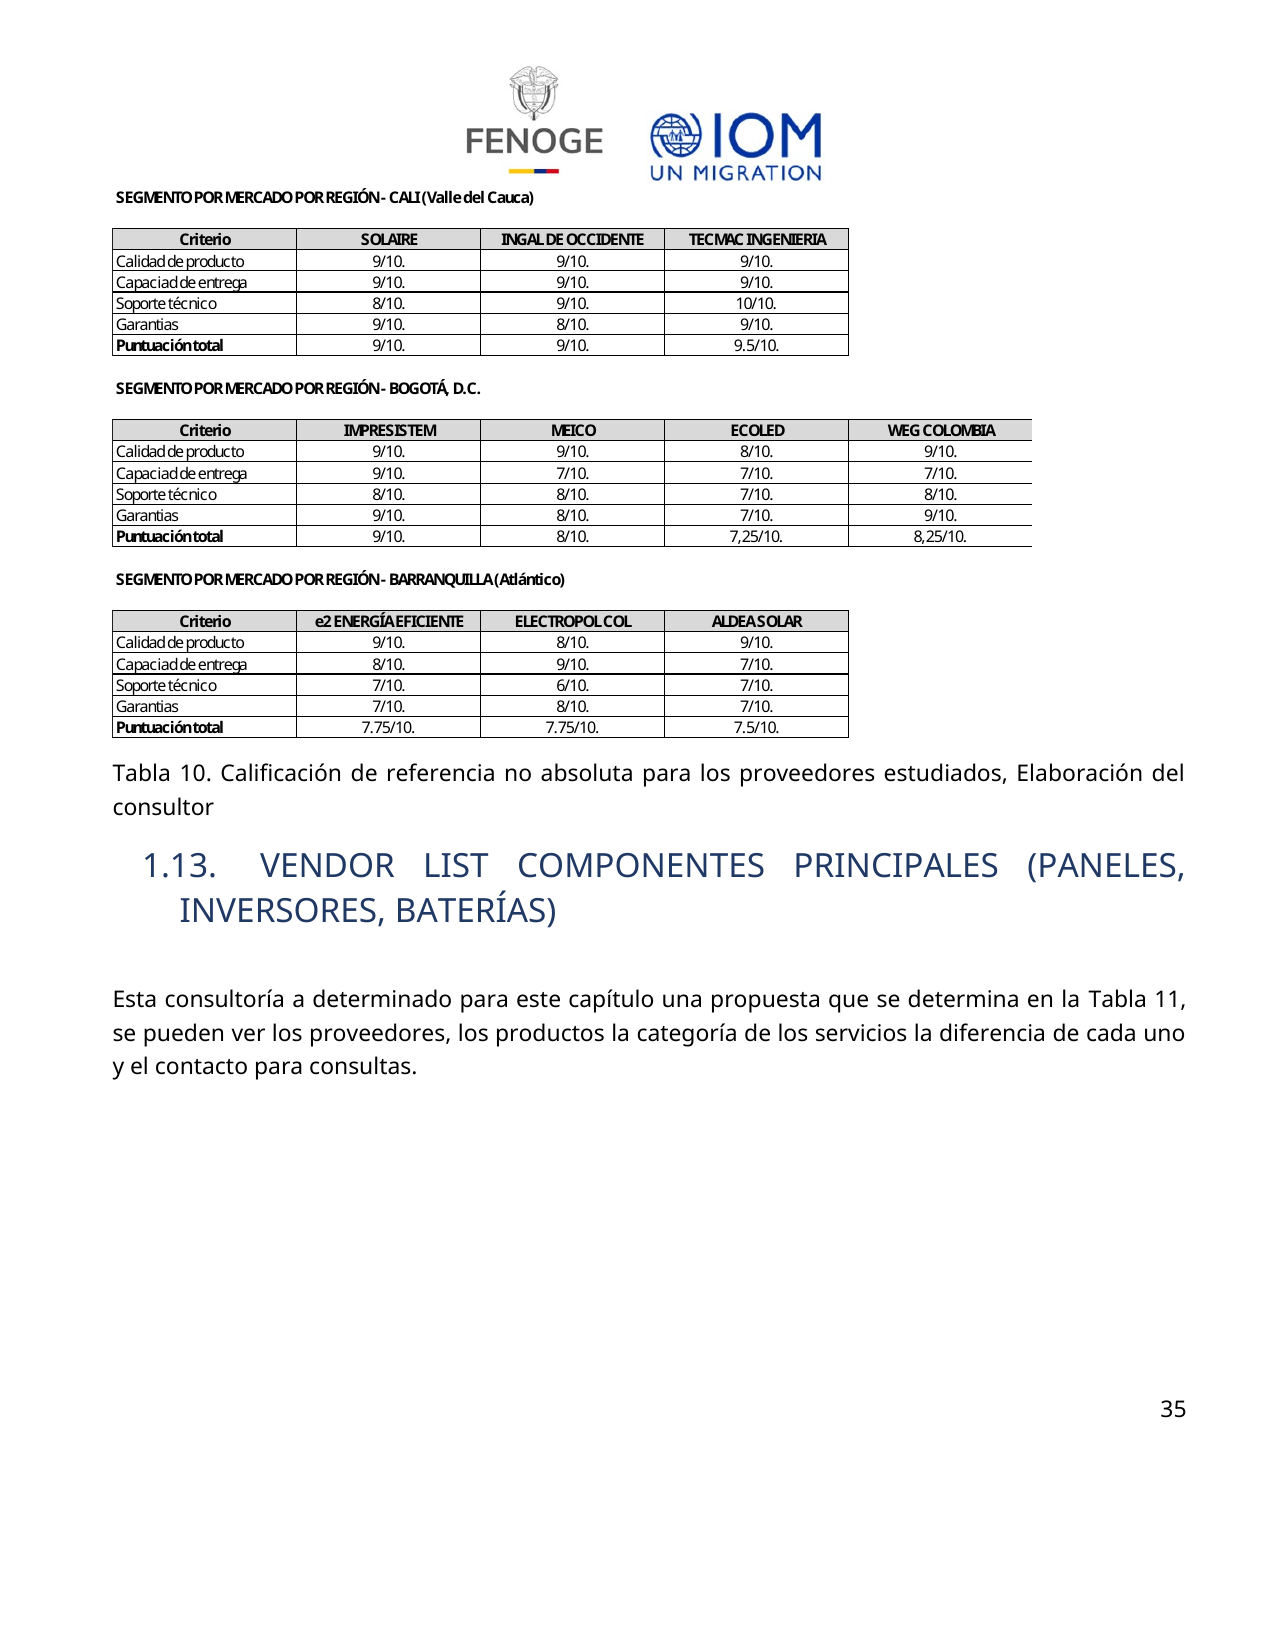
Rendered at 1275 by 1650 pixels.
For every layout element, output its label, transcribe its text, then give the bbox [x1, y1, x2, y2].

picture [646, 111, 825, 182]
subtitle VENDOR LIST COMPONENTES PRINCIPALES (PANELES, INVERSORES, BATERÍAS) [142, 841, 1186, 932]
picture [450, 60, 622, 179]
